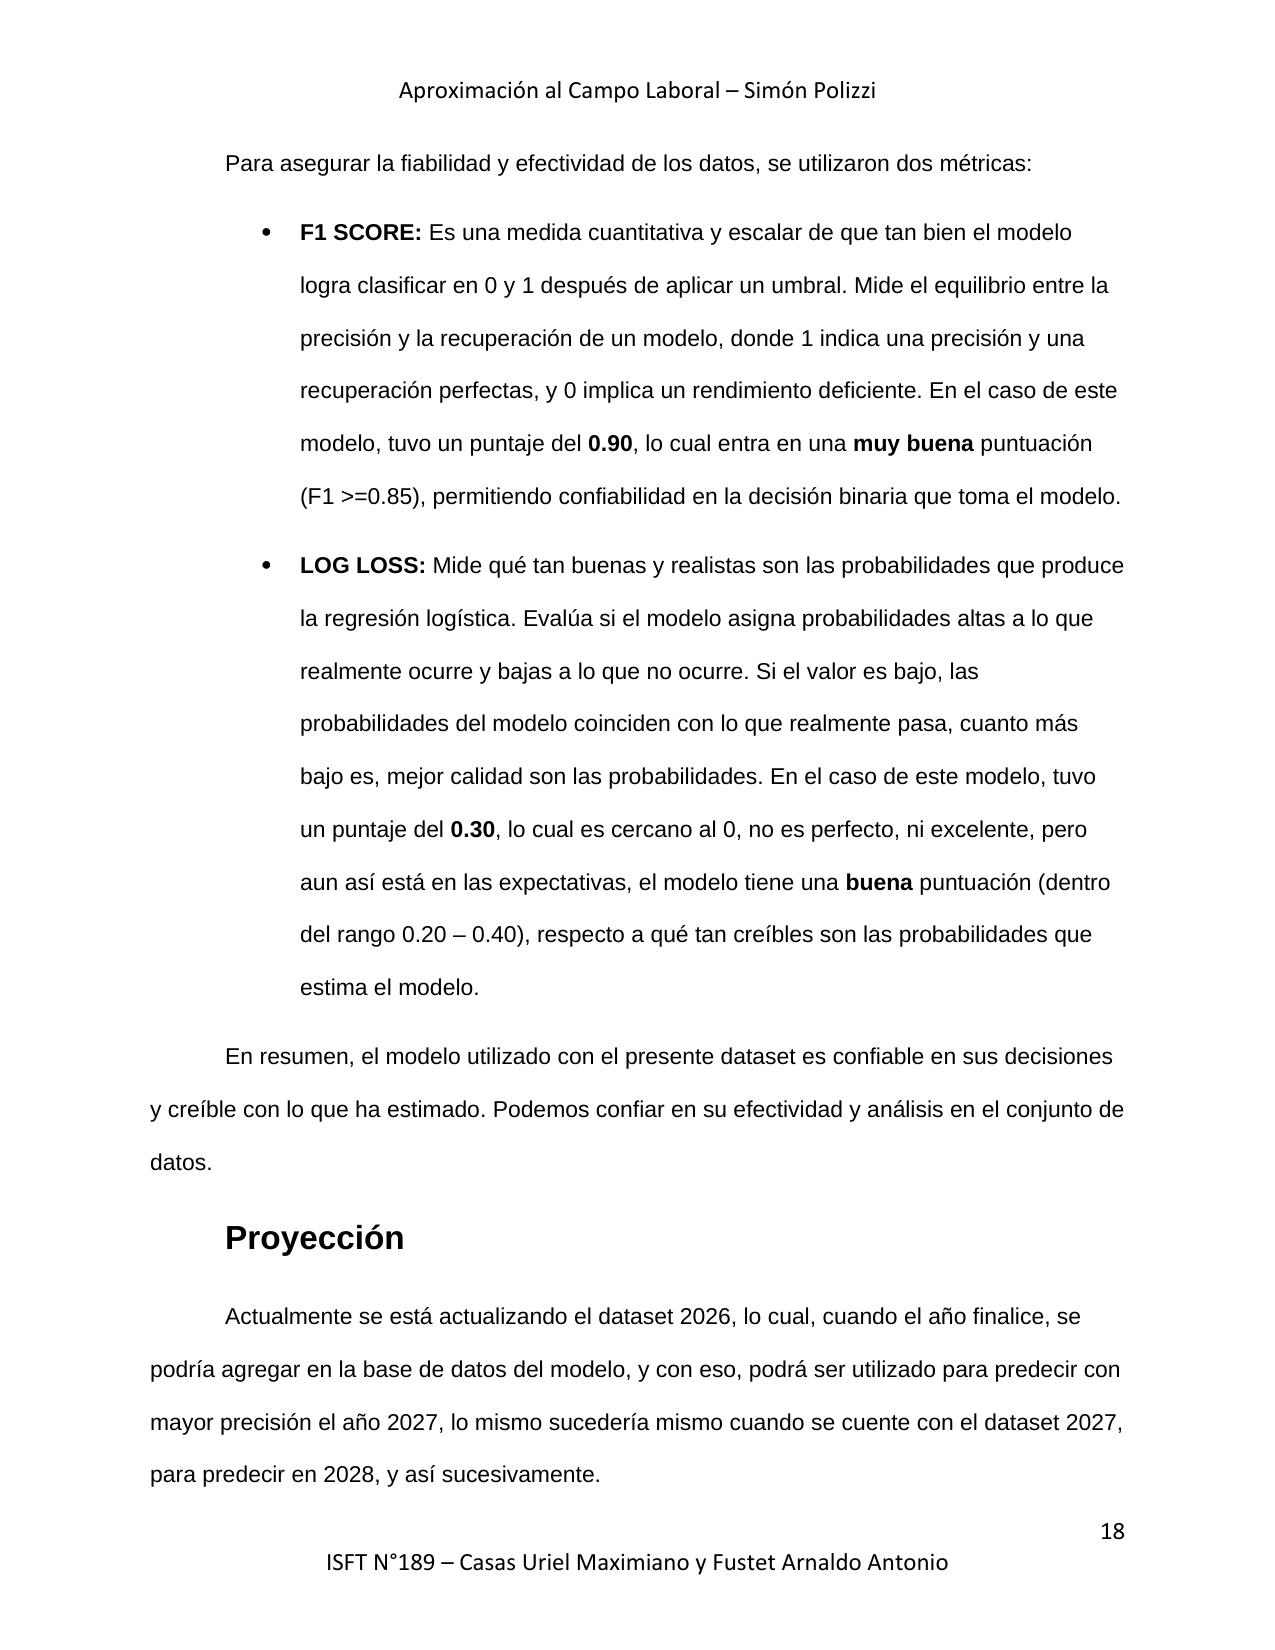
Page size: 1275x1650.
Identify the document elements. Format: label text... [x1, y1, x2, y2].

text Actualmente se está actualizando el dataset 2026, lo cual, cuando el año finalice, se podría agregar en la base de datos del modelo, y con eso, podrá ser utilizado para predecir con mayor precisión el año 2027, lo mismo sucedería mismo cuando se cuente con el dataset 2027, para predecir en 2028, y así sucesivamente. [150, 1303, 1125, 1488]
list LOG LOSS: Mide qué tan buenas y realistas son las probabilidades que produce la regresión logística. Evalúa si el modelo asigna probabilidades altas a lo que realmente ocurre y bajas a lo que no ocurre. Si el valor es bajo, las probabilidades del modelo coinciden con lo que realmente pasa, cuanto más bajo es, mejor calidad son las probabilidades. En el caso de este modelo, tuvo un puntaje del 0.30, lo cual es cercano al 0, no es perfecto, ni excelente, pero aun así está en las expectativas, el modelo tiene una buena puntuación (dentro del rango 0.20 – 0.40), respecto a qué tan creíbles son las probabilidades que estima el modelo. [262, 552, 1125, 1000]
text En resumen, el modelo utilizado con el presente dataset es confiable en sus decisiones y creíble con lo que ha estimado. Podemos confiar en su efectividad y análisis en el conjunto de datos. [150, 1043, 1125, 1175]
text Proyección [150, 1218, 1125, 1257]
list F1 SCORE: Es una medida cuantitativa y escalar de que tan bien el modelo logra clasificar en 0 y 1 después de aplicar un umbral. Mide el equilibrio entre la precisión y la recuperación de un modelo, donde 1 indica una precisión y una recuperación perfectas, y 0 implica un rendimiento deficiente. En el caso de este modelo, tuvo un puntaje del 0.90, lo cual entra en una muy buena puntuación (F1 >=0.85), permitiendo confiabilidad en la decisión binaria que toma el modelo. [262, 219, 1125, 509]
text Para asegurar la fiabilidad y efectividad de los datos, se utilizaron dos métricas: [150, 150, 1125, 176]
